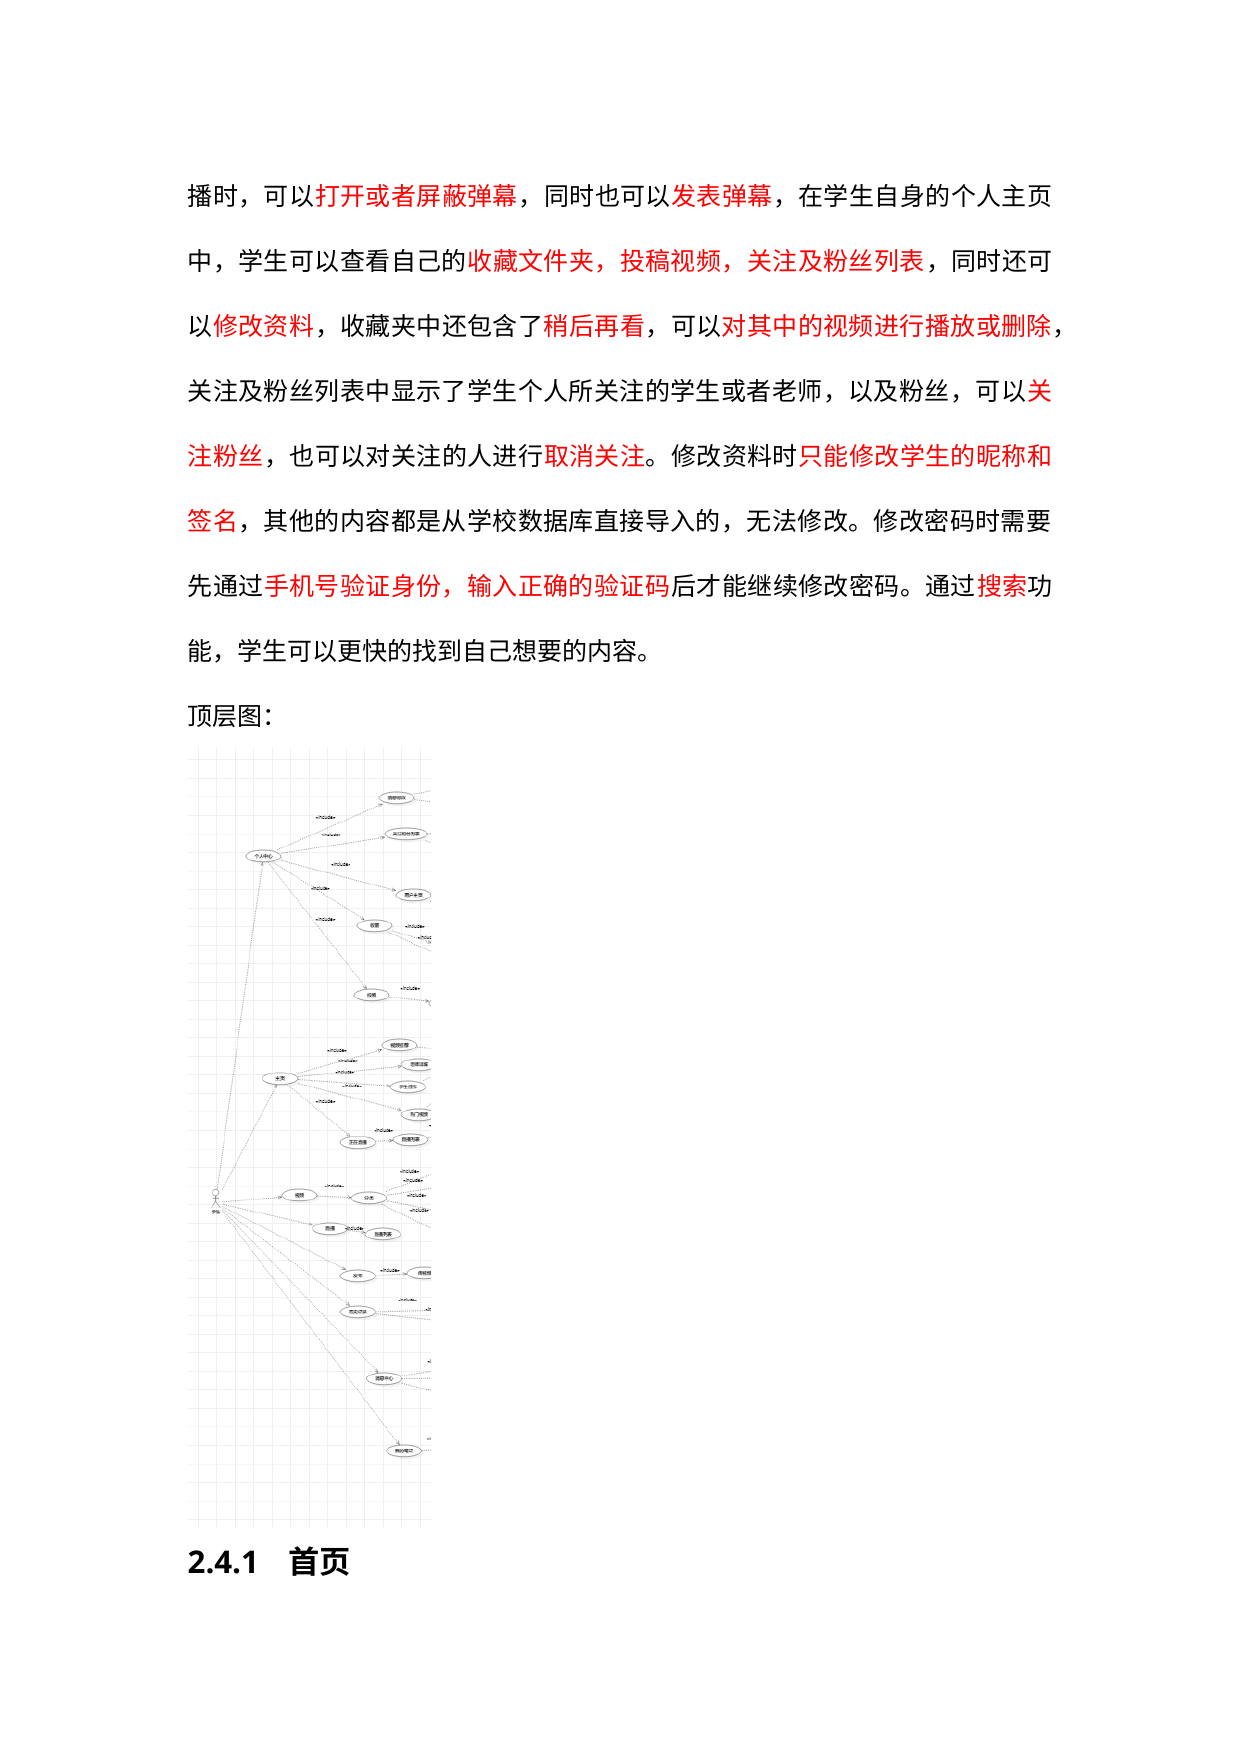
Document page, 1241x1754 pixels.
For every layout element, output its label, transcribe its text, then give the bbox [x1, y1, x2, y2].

list 首页 [187, 1527, 1053, 1592]
picture [187, 747, 432, 1527]
text 顶层图： [187, 682, 1053, 747]
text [187, 162, 1053, 682]
